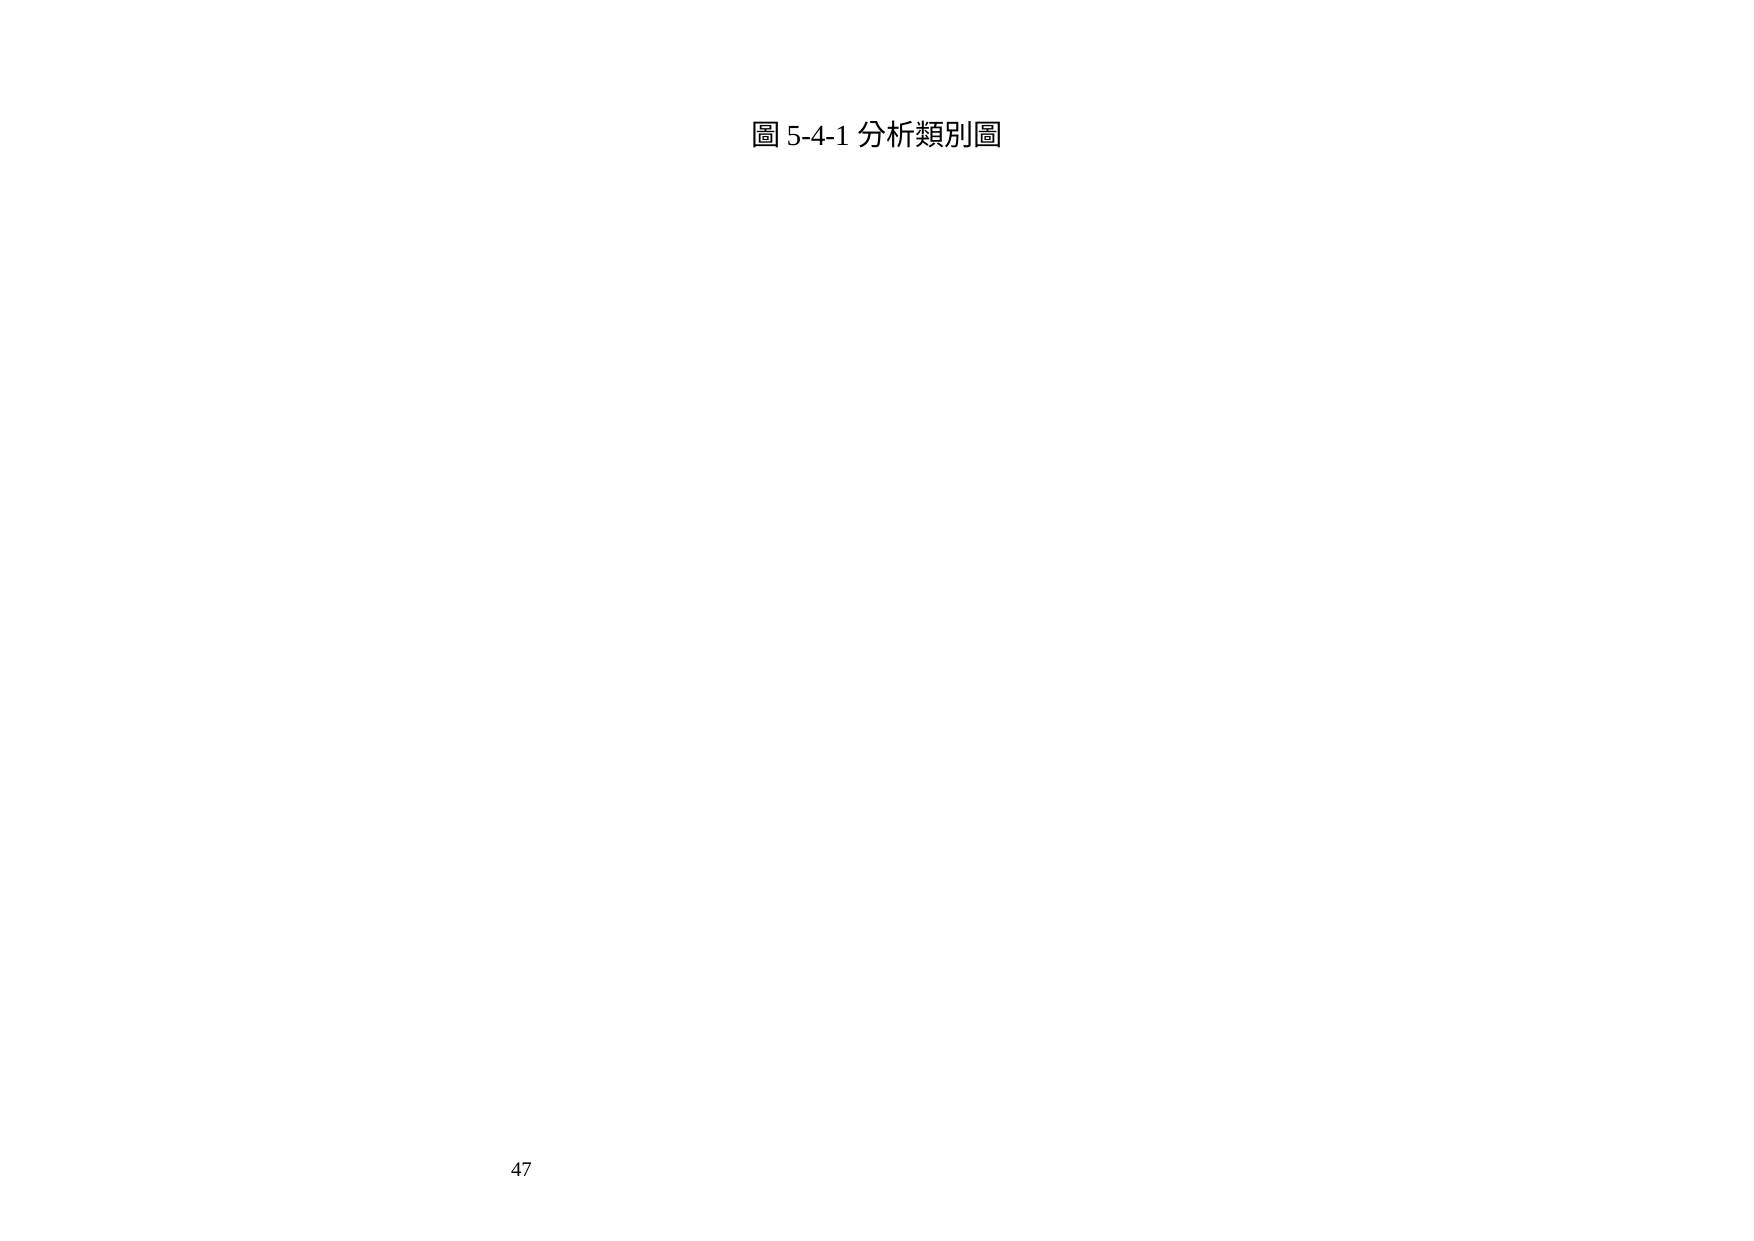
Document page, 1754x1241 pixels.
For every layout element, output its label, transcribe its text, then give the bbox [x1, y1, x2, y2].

text 圖5-4-1 分析類別圖 [89, 95, 1665, 170]
